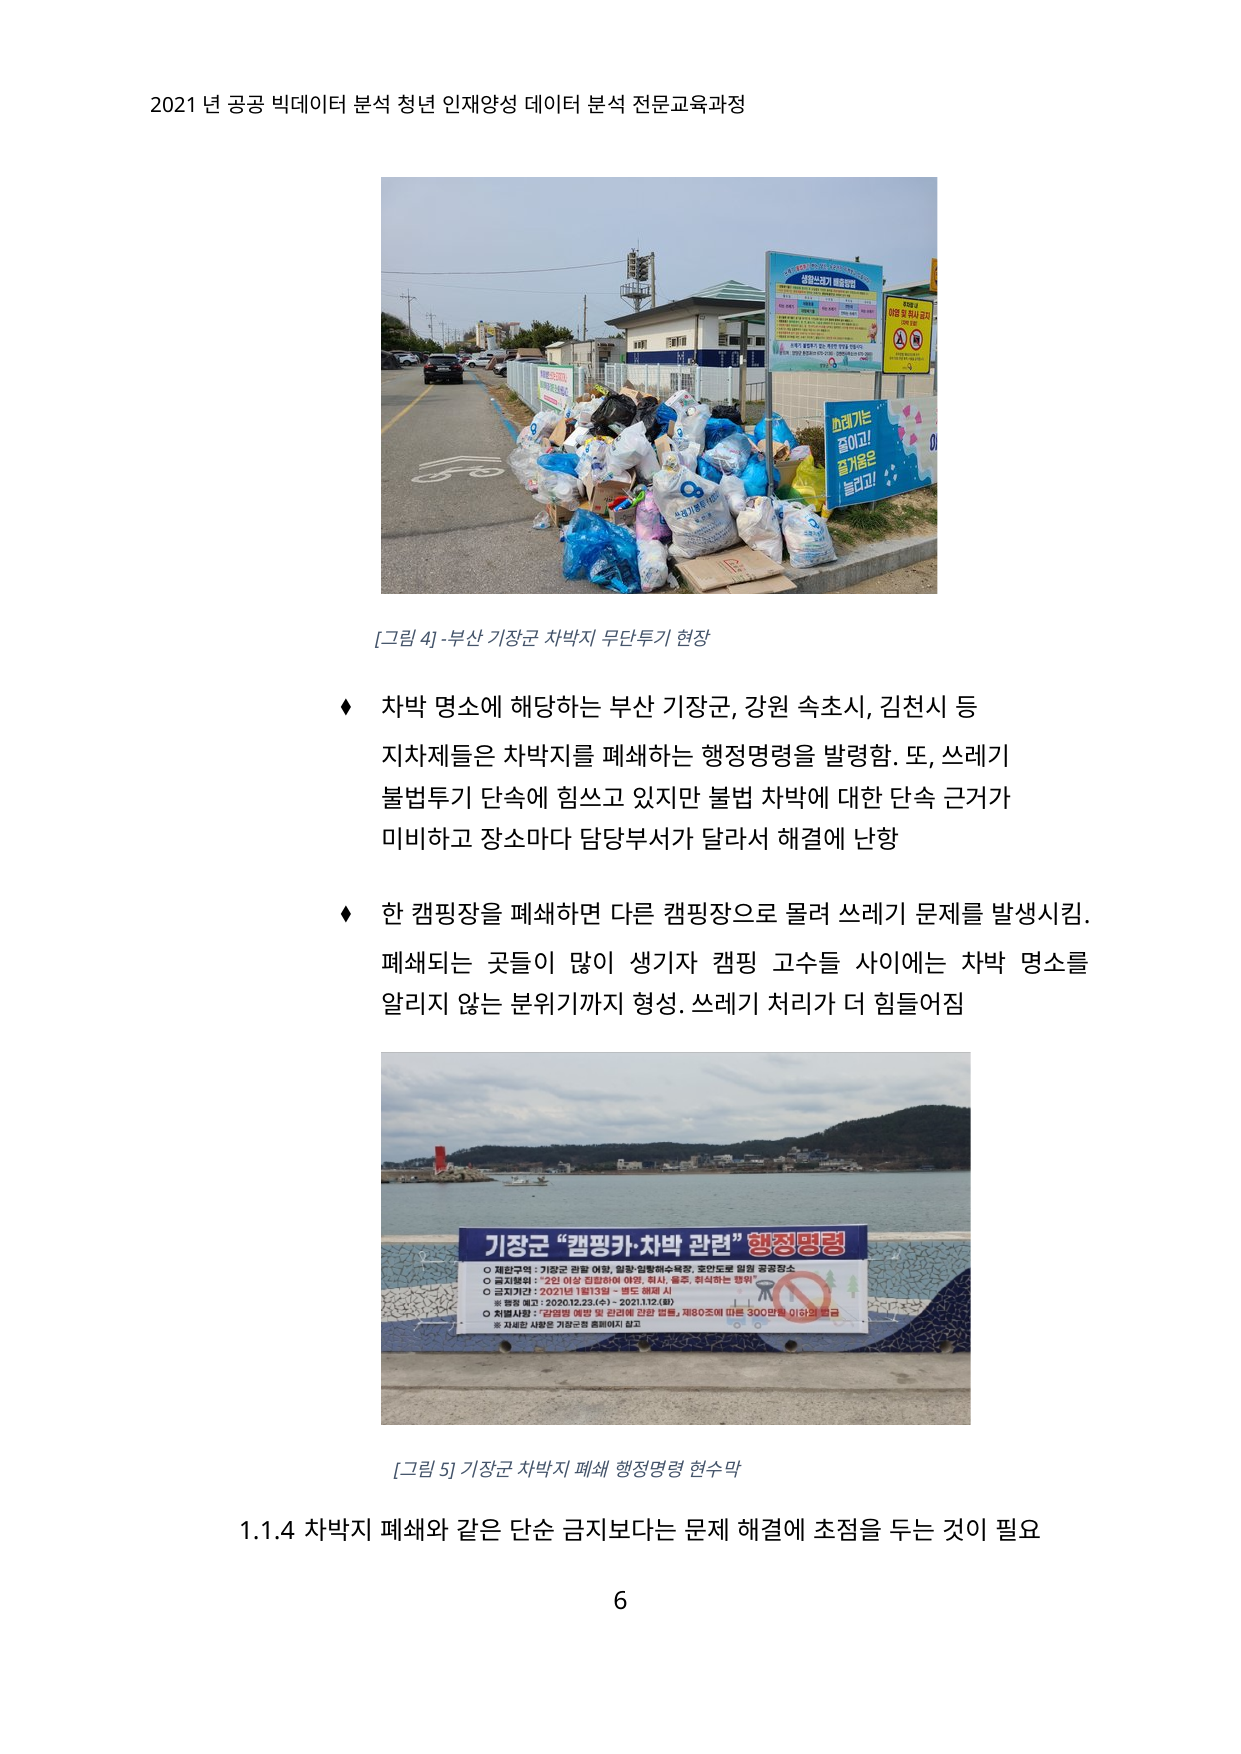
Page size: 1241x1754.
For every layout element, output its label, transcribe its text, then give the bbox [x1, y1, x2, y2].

list 차박지 폐쇄와 같은 단순 금지보다는 문제 해결에 초점을 두는 것이 필요 [238, 1511, 1090, 1547]
text [그림 5] 기장군 차박지 폐쇄 행정명령 현수막 [150, 1454, 1090, 1482]
picture [381, 177, 938, 594]
text [그림 4] -부산 기장군 차박지 무단투기 현장 [150, 623, 1090, 651]
picture [381, 1051, 971, 1425]
list 한 캠핑장을 폐쇄하면 다른 캠핑장으로 몰려 쓰레기 문제를 발생시킴. 폐쇄되는 곳들이 많이 생기자 캠핑 고수들 사이에는 차박 명소를 알리지 않는 분위기까지 형성. 쓰레기 처리가 더 힘들어짐 [339, 886, 1090, 1021]
list 차박 명소에 해당하는 부산 기장군, 강원 속초시, 김천시 등 지차제들은 차박지를 폐쇄하는 행정명령을 발령함. 또, 쓰레기 불법투기 단속에 힘쓰고 있지만 불법 차박에 대한 단속 근거가 미비하고 장소마다 담당부서가 달라서 해결에 난항 [339, 680, 1090, 856]
